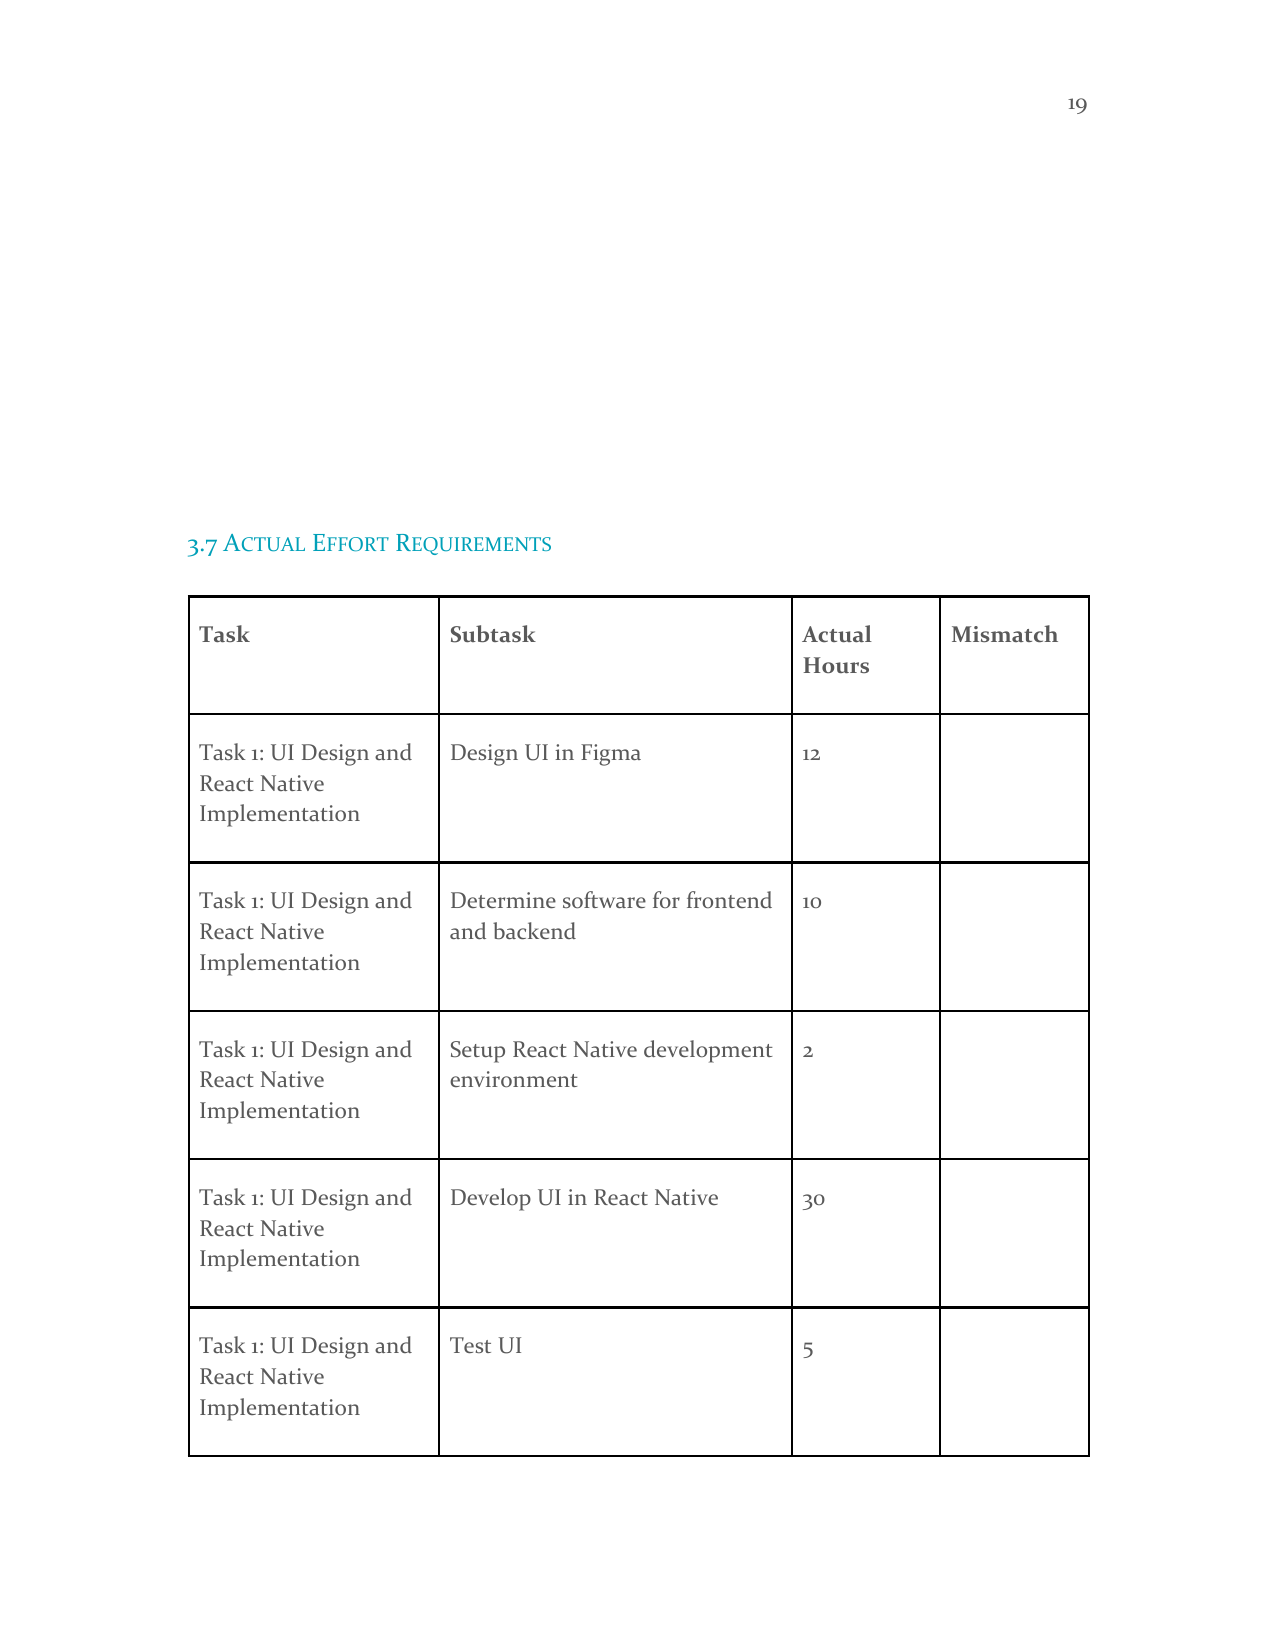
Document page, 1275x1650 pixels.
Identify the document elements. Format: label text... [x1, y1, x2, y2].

table_cell 30 [793, 1160, 939, 1306]
table_cell [941, 715, 1088, 861]
table_header Task [190, 598, 438, 713]
table_cell Test UI [440, 1309, 791, 1455]
table_cell Develop UI in React Native [440, 1160, 791, 1306]
table_cell Determine software for frontend and backend [440, 864, 791, 1010]
table_cell Design UI in Figma [440, 715, 791, 861]
subtitle 3.7 Actual Effort Requirements [187, 527, 1087, 557]
table_cell 10 [793, 864, 939, 1010]
table_cell Setup React Native development environment [440, 1012, 791, 1158]
table_cell Task 1: UI Design and React Native Implementation [190, 1160, 438, 1306]
table_cell Task 1: UI Design and React Native Implementation [190, 864, 438, 1010]
table_header Subtask [440, 598, 791, 713]
table_cell Task 1: UI Design and React Native Implementation [190, 1012, 438, 1158]
table_cell 5 [793, 1309, 939, 1455]
table_cell [941, 1012, 1088, 1158]
table_cell 2 [793, 1012, 939, 1158]
table_cell [941, 864, 1088, 1010]
table_cell [941, 1160, 1088, 1306]
table_header Actual Hours [793, 598, 939, 713]
table_cell 12 [793, 715, 939, 861]
table_cell Task 1: UI Design and React Native Implementation [190, 1309, 438, 1455]
table_header Mismatch [941, 598, 1088, 713]
table_cell Task 1: UI Design and React Native Implementation [190, 715, 438, 861]
table_cell [941, 1309, 1088, 1455]
